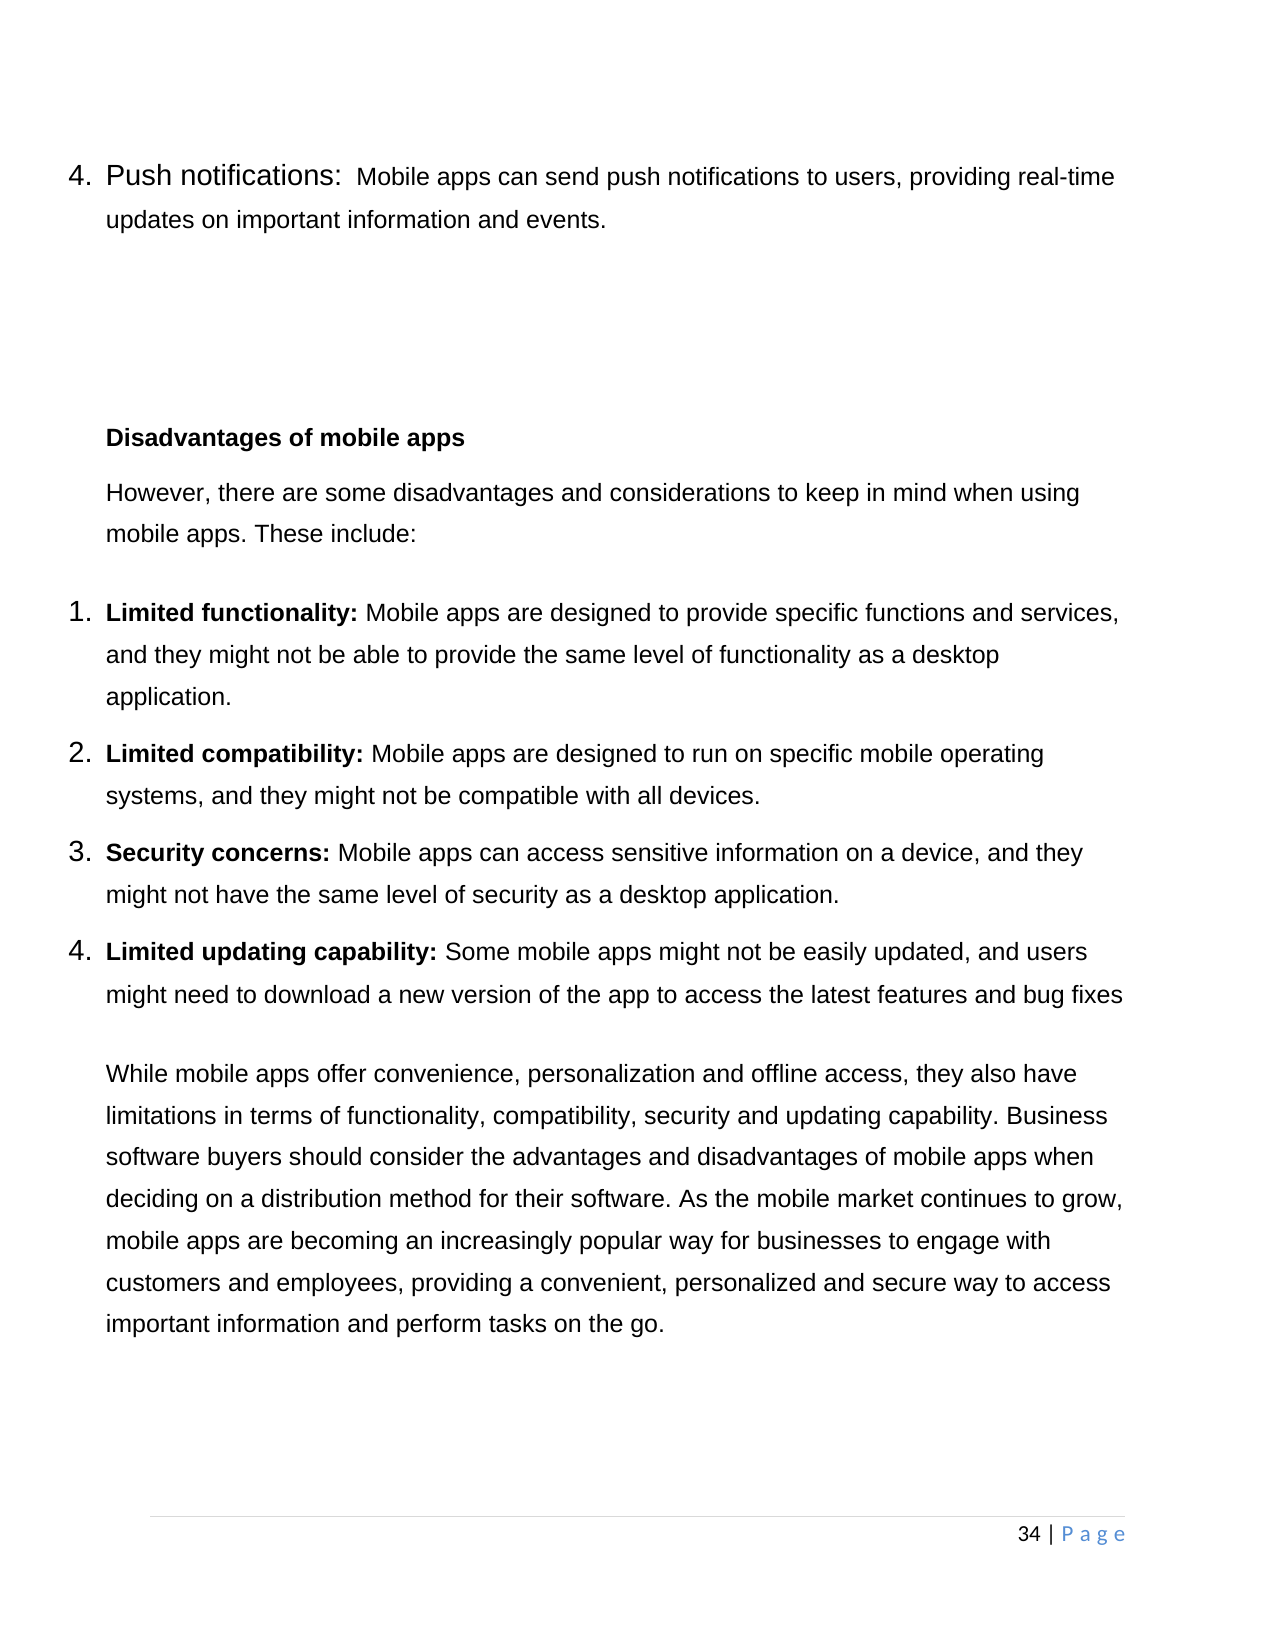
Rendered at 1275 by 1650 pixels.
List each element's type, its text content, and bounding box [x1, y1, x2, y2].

text While mobile apps offer convenience, personalization and offline access, they also have limitations in terms of functionality, compatibility, security and updating capability. Business software buyers should consider the advantages and disadvantages of mobile apps when deciding on a distribution method for their software. As the mobile market continues to grow, mobile apps are becoming an increasingly popular way for businesses to engage with customers and employees, providing a convenient, personalized and secure way to access important information and perform tasks on the go. [106, 1046, 1125, 1338]
text Disadvantages of mobile apps [106, 417, 1125, 452]
list Limited functionality: Mobile apps are designed to provide specific functions and services, and they might not be able to provide the same level of functionality as a desktop application. [68, 586, 1125, 711]
list Push notifications: Mobile apps can send push notifications to users, providing real-time updates on important information and events. [68, 150, 1125, 233]
list Limited compatibility: Mobile apps are designed to run on specific mobile operating systems, and they might not be compatible with all devices. [68, 726, 1125, 810]
text However, there are some disadvantages and considerations to keep in mind when using mobile apps. These include: [106, 464, 1125, 548]
list Limited updating capability: Some mobile apps might not be easily updated, and users might need to download a new version of the app to access the latest features and bug fixes [68, 925, 1125, 1008]
list Security concerns: Mobile apps can access sensitive information on a device, and they might not have the same level of security as a desktop application. [68, 826, 1125, 909]
